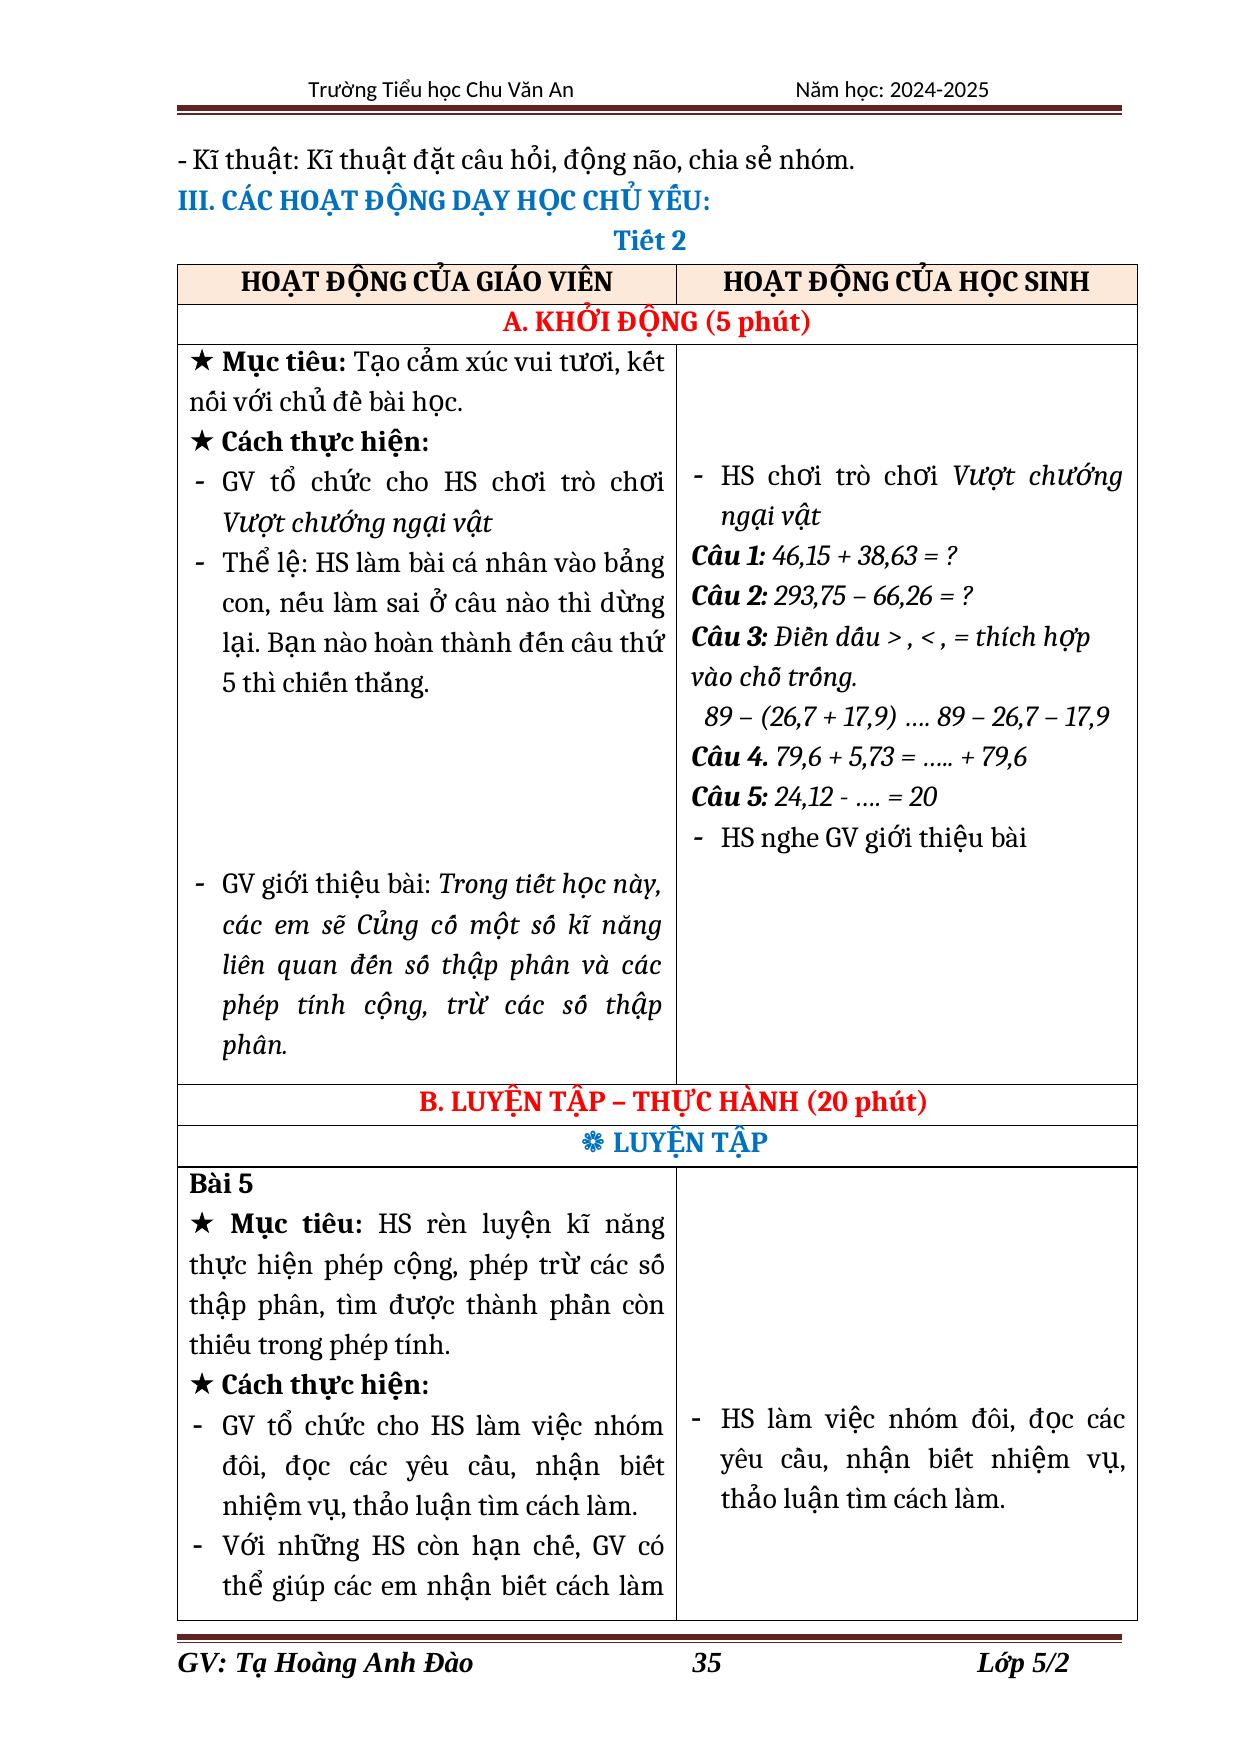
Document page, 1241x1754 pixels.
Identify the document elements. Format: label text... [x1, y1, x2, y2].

table_cell B. LUYỆN TẬP – THỰC HÀNH (20 phút) [178, 1085, 1137, 1125]
table_cell LUYỆN TẬP [178, 1126, 1137, 1166]
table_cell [178, 1168, 676, 1620]
text Tiết 2 [177, 224, 1122, 258]
text III. CÁC HOẠT ĐỘNG DẠY HỌC CHỦ YẾU: [177, 184, 1122, 217]
table_cell Mục tiêu: Tạo cảm xúc vui tươi, kết nối với chủ đề bài học. Cách thực hiện: GV tổ chức cho HS chơi trò chơi Vượt chướng ngại vật Thể lệ: HS làm bài cá nhân vào bảng con, nếu làm sai ở câu nào thì dừng lại. Bạn nào hoàn thành đến câu thứ 5 thì chiến thắng. GV giới thiệu bài: Trong tiết học này, các em sẽ Củng cố một số kĩ năng liên quan đến số thập phân và các phép tính cộng, trừ các số thập phân. [178, 345, 676, 1084]
table_cell HS chơi trò chơi Vượt chướng ngại vật Câu 1: 46,15 + 38,63 = ? Câu 2: 293,75 – 66,26 = ? Câu 3: Điền dấu > , < , = thích hợp vào chỗ trống. 89 – (26,7 + 17,9) …. 89 – 26,7 – 17,9 Câu 4. 79,6 + 5,73 = ….. + 79,6 Câu 5: 24,12 - …. = 20 HS nghe GV giới thiệu bài [677, 345, 1137, 1084]
table_cell A. KHỞI ĐỘNG (5 phút) [178, 305, 1137, 344]
table_header HOẠT ĐỘNG CỦA GIÁO VIÊN [178, 265, 676, 304]
list Kĩ thuật: Kĩ thuật đặt câu hỏi, động não, chia sẻ nhóm. [177, 142, 1122, 177]
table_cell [677, 1168, 1137, 1620]
table_header HOẠT ĐỘNG CỦA HỌC SINH [677, 265, 1137, 304]
